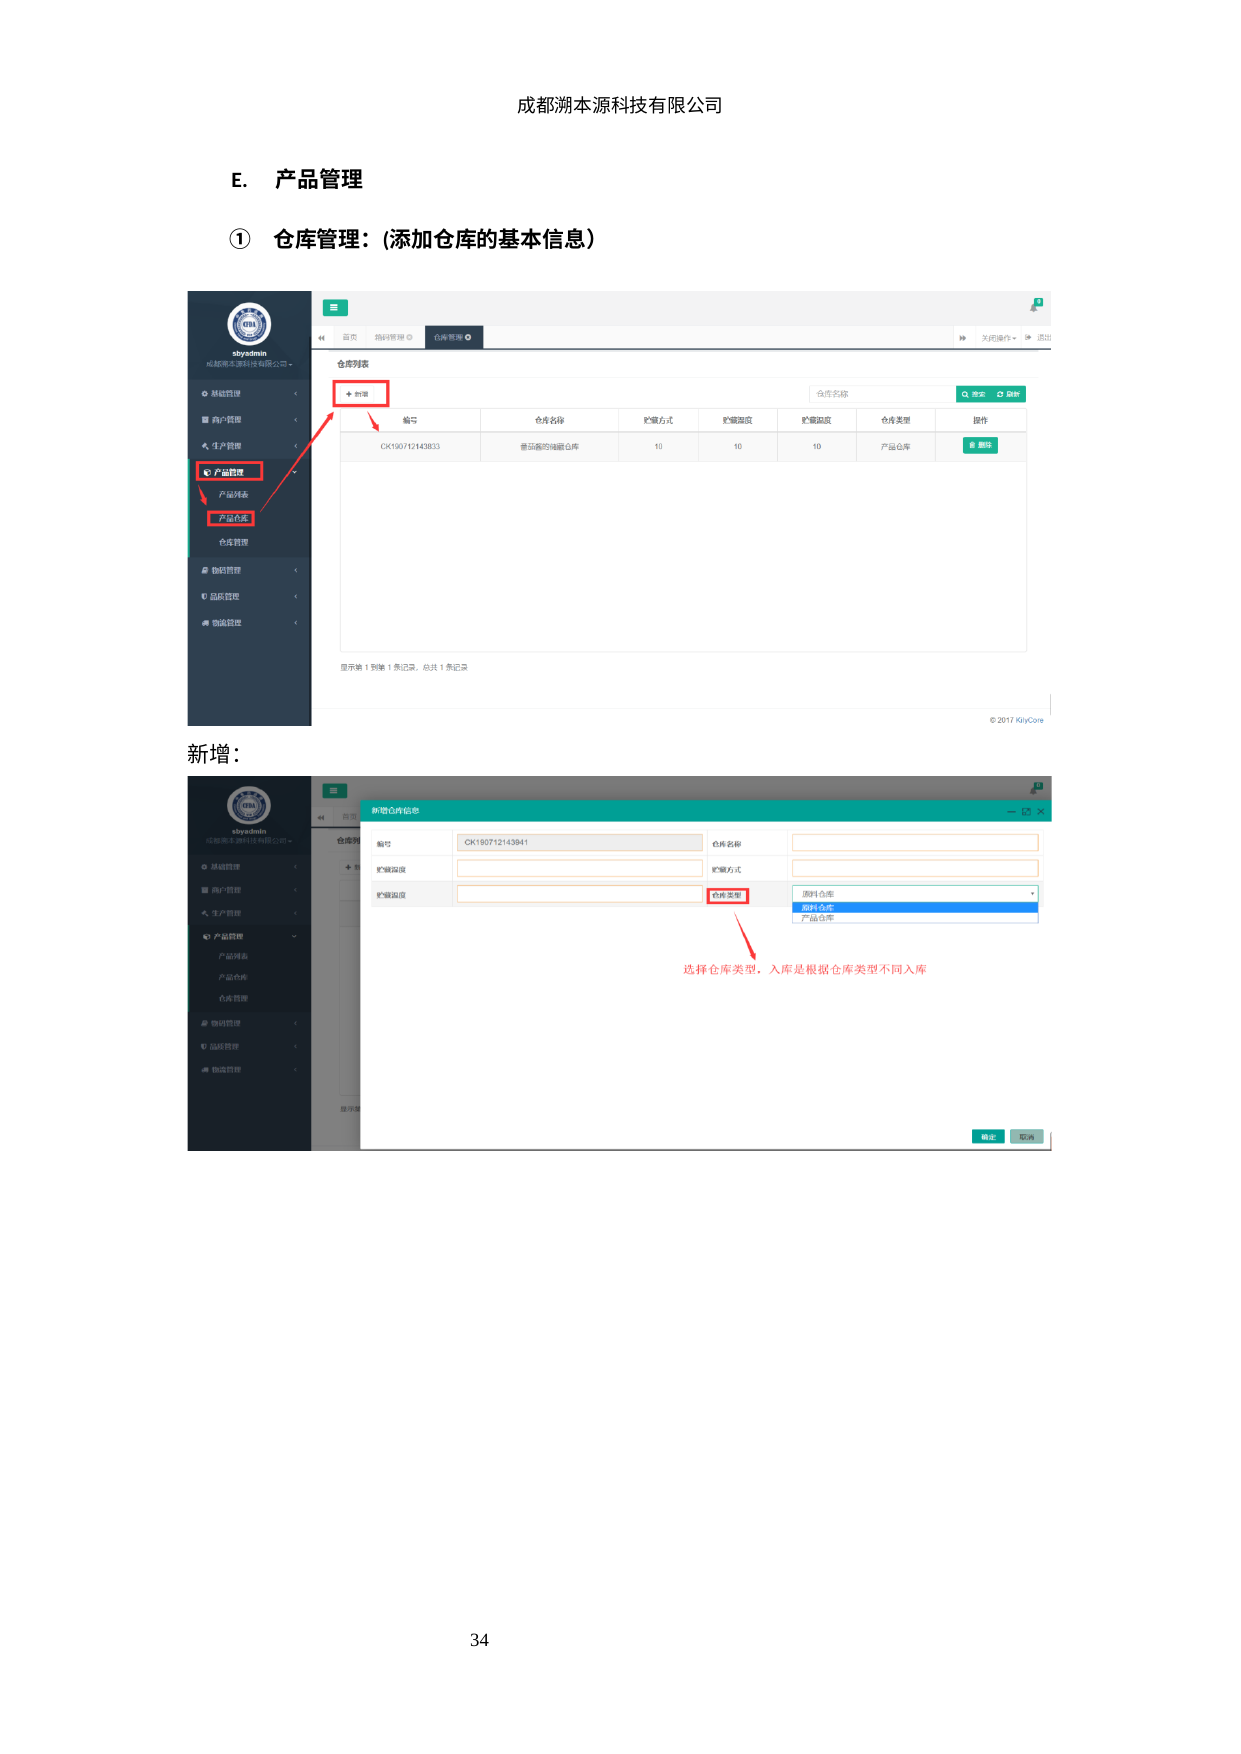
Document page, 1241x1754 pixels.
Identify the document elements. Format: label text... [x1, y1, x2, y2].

list 产品管理 [231, 162, 1053, 194]
subtitle 仓库管理：(添加仓库的基本信息） [187, 222, 1053, 254]
picture [187, 291, 1051, 726]
picture [187, 776, 1052, 1151]
